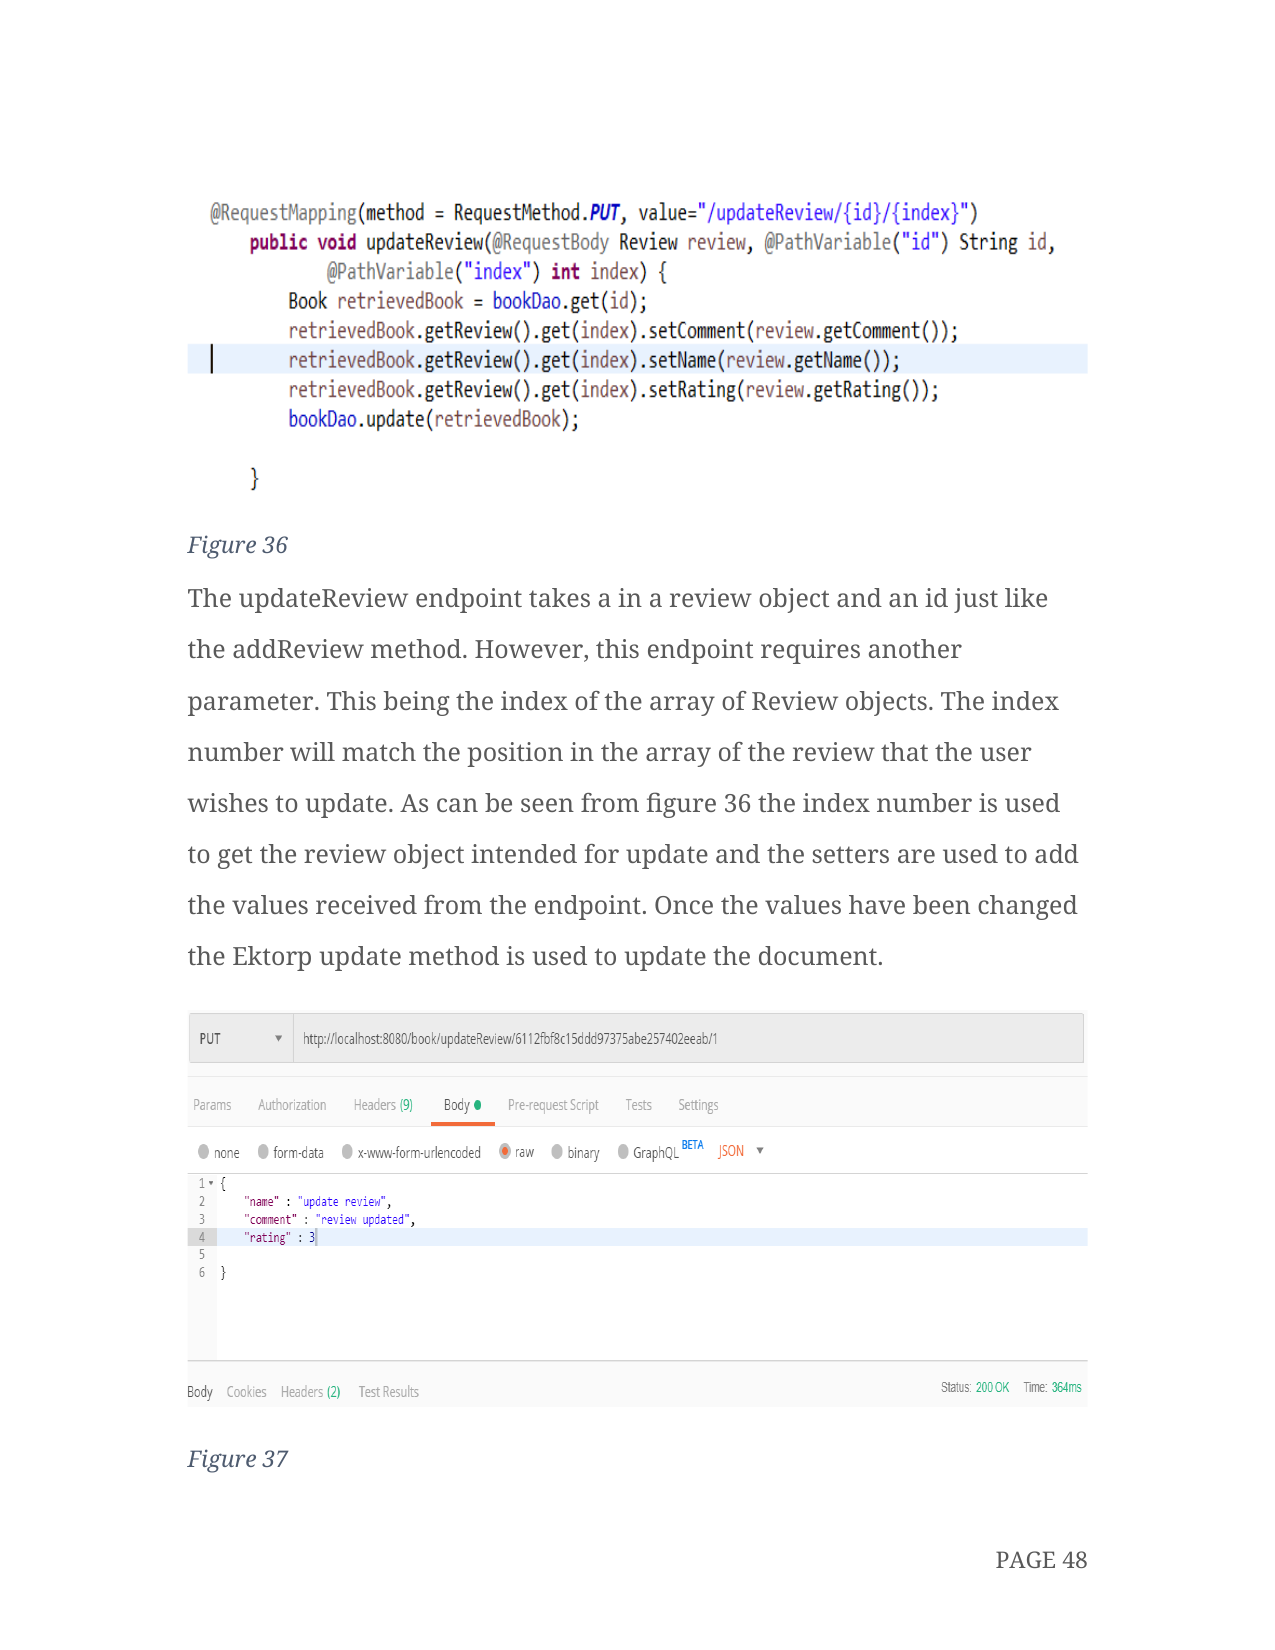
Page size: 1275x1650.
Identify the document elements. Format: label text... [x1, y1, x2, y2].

picture [187, 180, 1088, 505]
text The updateReview endpoint takes a in a review object and an id just like the addReview method. However, this endpoint requires another parameter. This being the index of the array of Review objects. The index number will match the position in the array of the review that the user wishes to update. As can be seen from figure 36 the index number is used to get the review object intended for update and the setters are used to add the values received from the endpoint. Once the values have been changed the Ektorp update method is used to update the document. [187, 581, 1087, 972]
picture [187, 1010, 1088, 1407]
